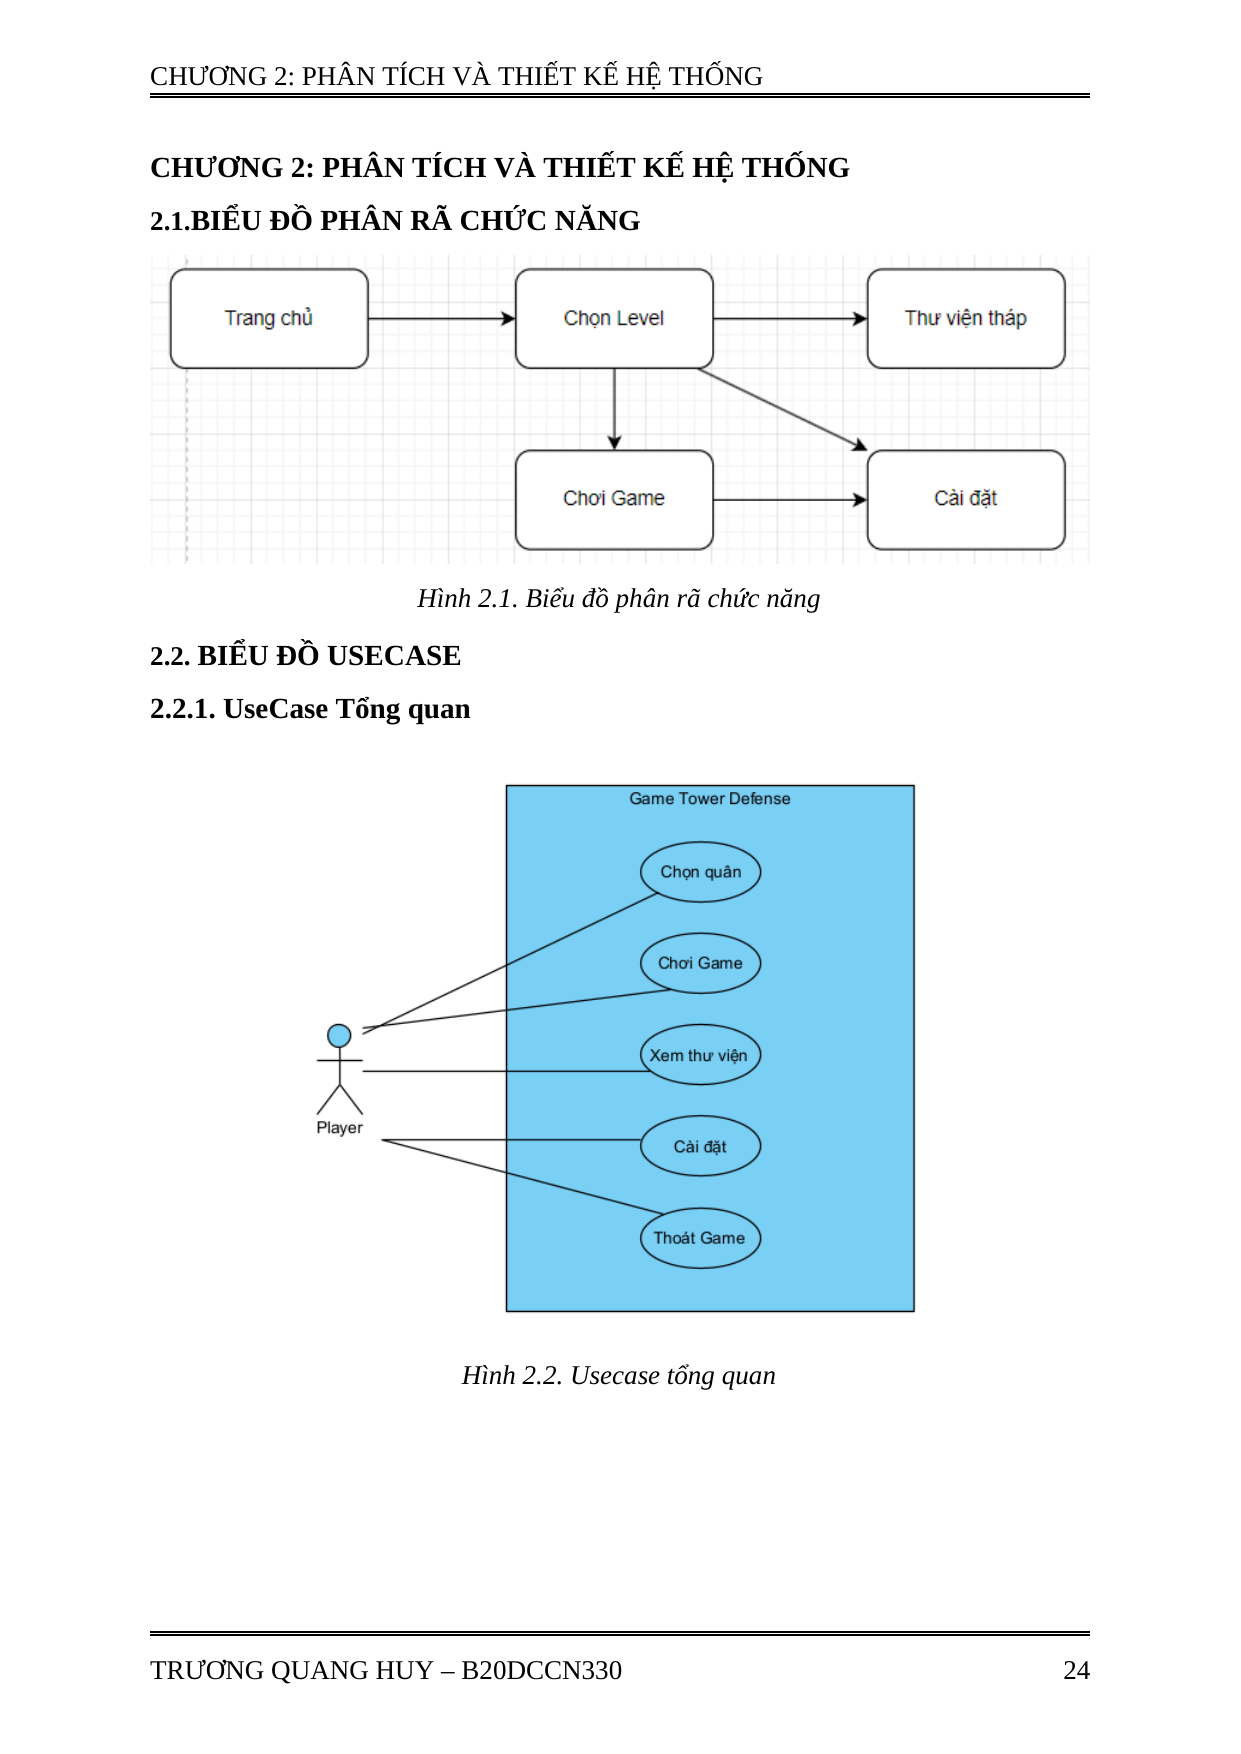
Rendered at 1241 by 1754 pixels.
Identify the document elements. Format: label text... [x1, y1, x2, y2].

picture [150, 255, 1091, 564]
subtitle Hình 2.2. Usecase tổng quan [150, 1359, 1090, 1391]
picture [313, 743, 928, 1341]
subtitle CHƯƠNG 2: PHÂN TÍCH VÀ THIẾT KẾ HỆ THỐNG [150, 150, 1090, 183]
subtitle 2.2.1. UseCase Tổng quan [150, 691, 1090, 725]
subtitle 2.2. BIỂU ĐỒ USECASE [150, 638, 1090, 672]
subtitle Hình 2.1. Biểu đồ phân rã chức năng [150, 582, 1090, 613]
subtitle 2.1.BIỂU ĐỒ PHÂN RÃ CHỨC NĂNG [150, 203, 1090, 236]
